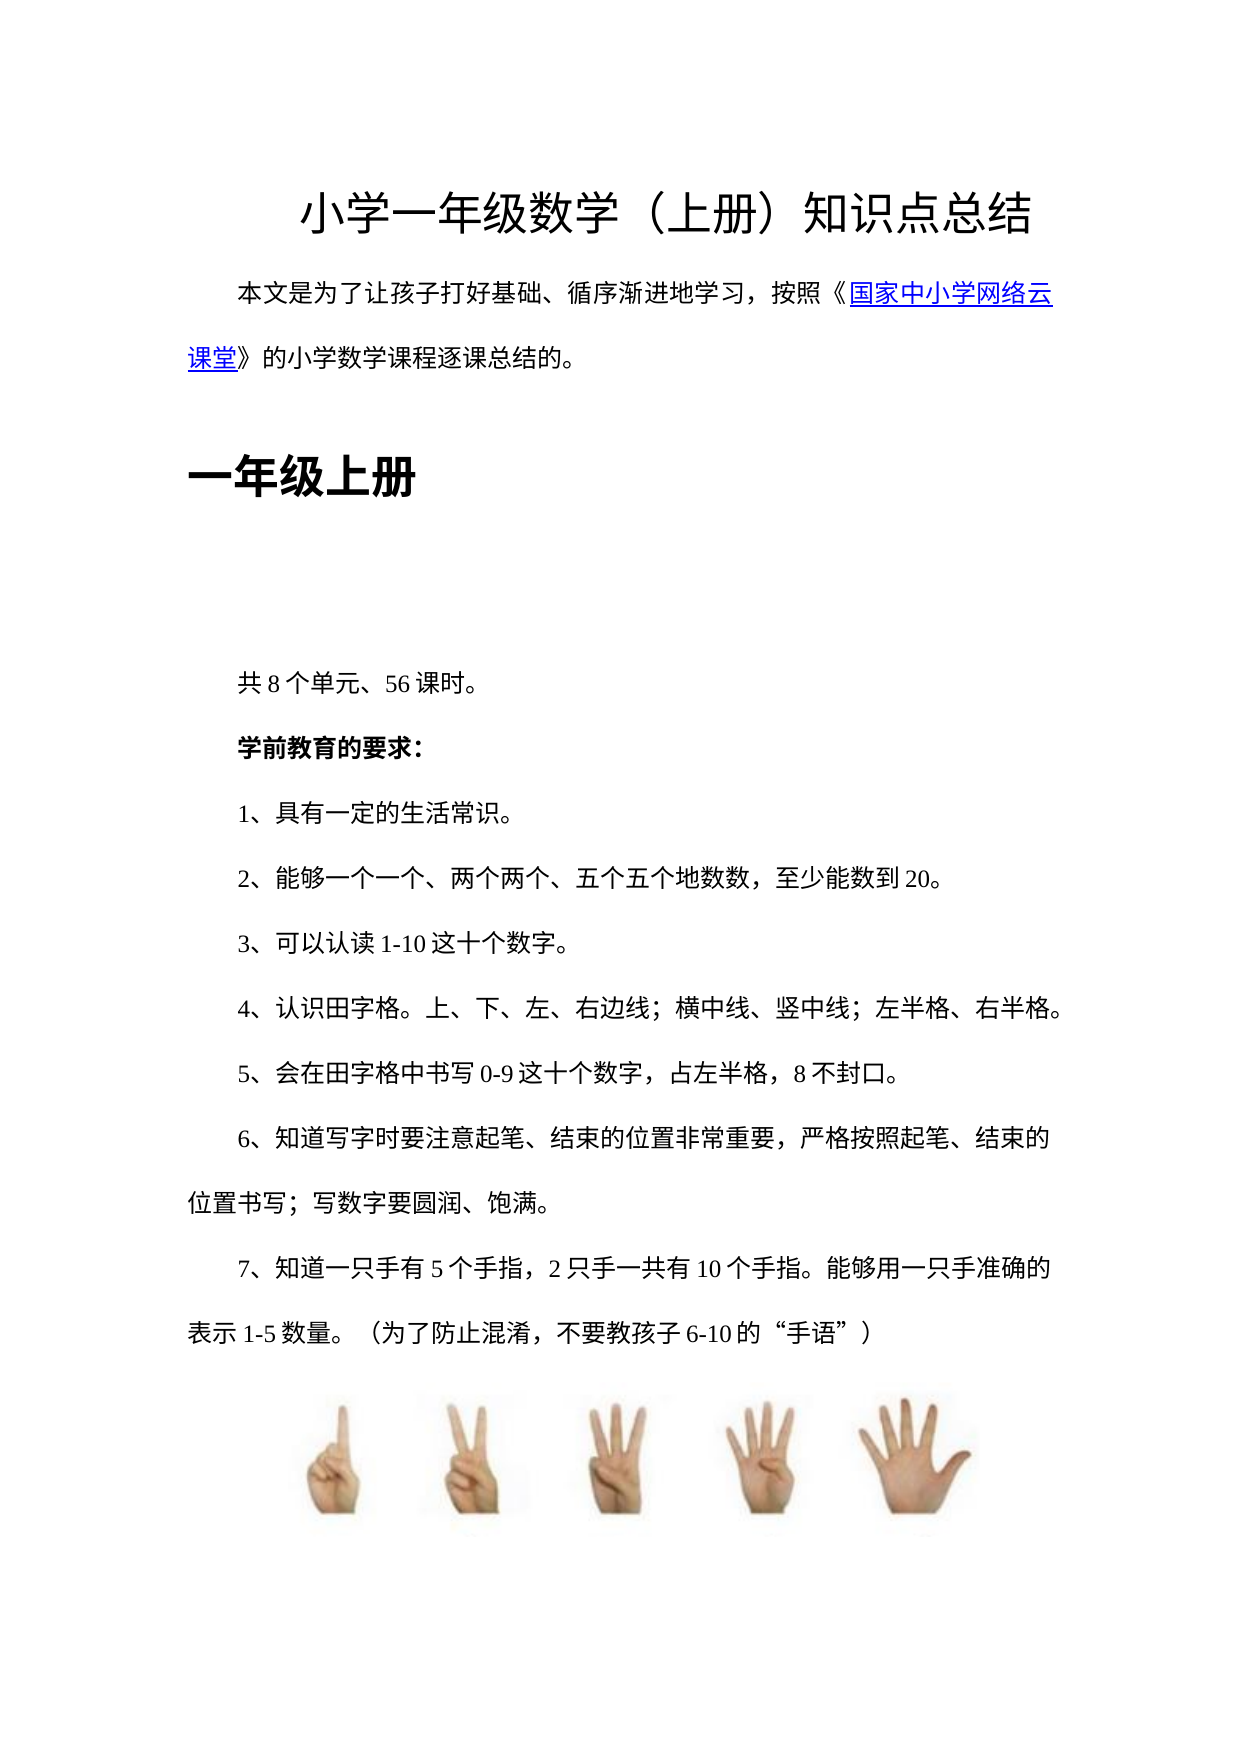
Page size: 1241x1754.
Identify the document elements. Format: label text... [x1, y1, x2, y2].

text 小学一年级数学（上册）知识点总结 [187, 162, 1053, 259]
text 学前教育的要求： [187, 714, 1053, 779]
list 会在田字格中书写0-9这十个数字，占左半格，8不封口。 [187, 1039, 1053, 1104]
list 知道写字时要注意起笔、结束的位置非常重要，严格按照起笔、结束的位置书写；写数字要圆润、饱满。 [187, 1104, 1053, 1234]
list 知道一只手有5个手指，2只手一共有10个手指。能够用一只手准确的表示1-5数量。（为了防止混淆，不要教孩子6-10的“手语”） [187, 1234, 1053, 1364]
text 共8个单元、56课时。 [187, 649, 1053, 714]
text 本文是为了让孩子打好基础、循序渐进地学习，按照《国家中小学网络云课堂》的小学数学课程逐课总结的。 [187, 259, 1053, 389]
list 认识田字格。上、下、左、右边线；横中线、竖中线；左半格、右半格。 [187, 974, 1053, 1039]
list 具有一定的生活常识。 [187, 779, 1053, 844]
subtitle 一年级上册 [187, 425, 1053, 522]
list 可以认读1-10这十个数字。 [187, 909, 1053, 974]
picture [237, 1364, 1003, 1537]
list 能够一个一个、两个两个、五个五个地数数，至少能数到20。 [187, 844, 1053, 909]
